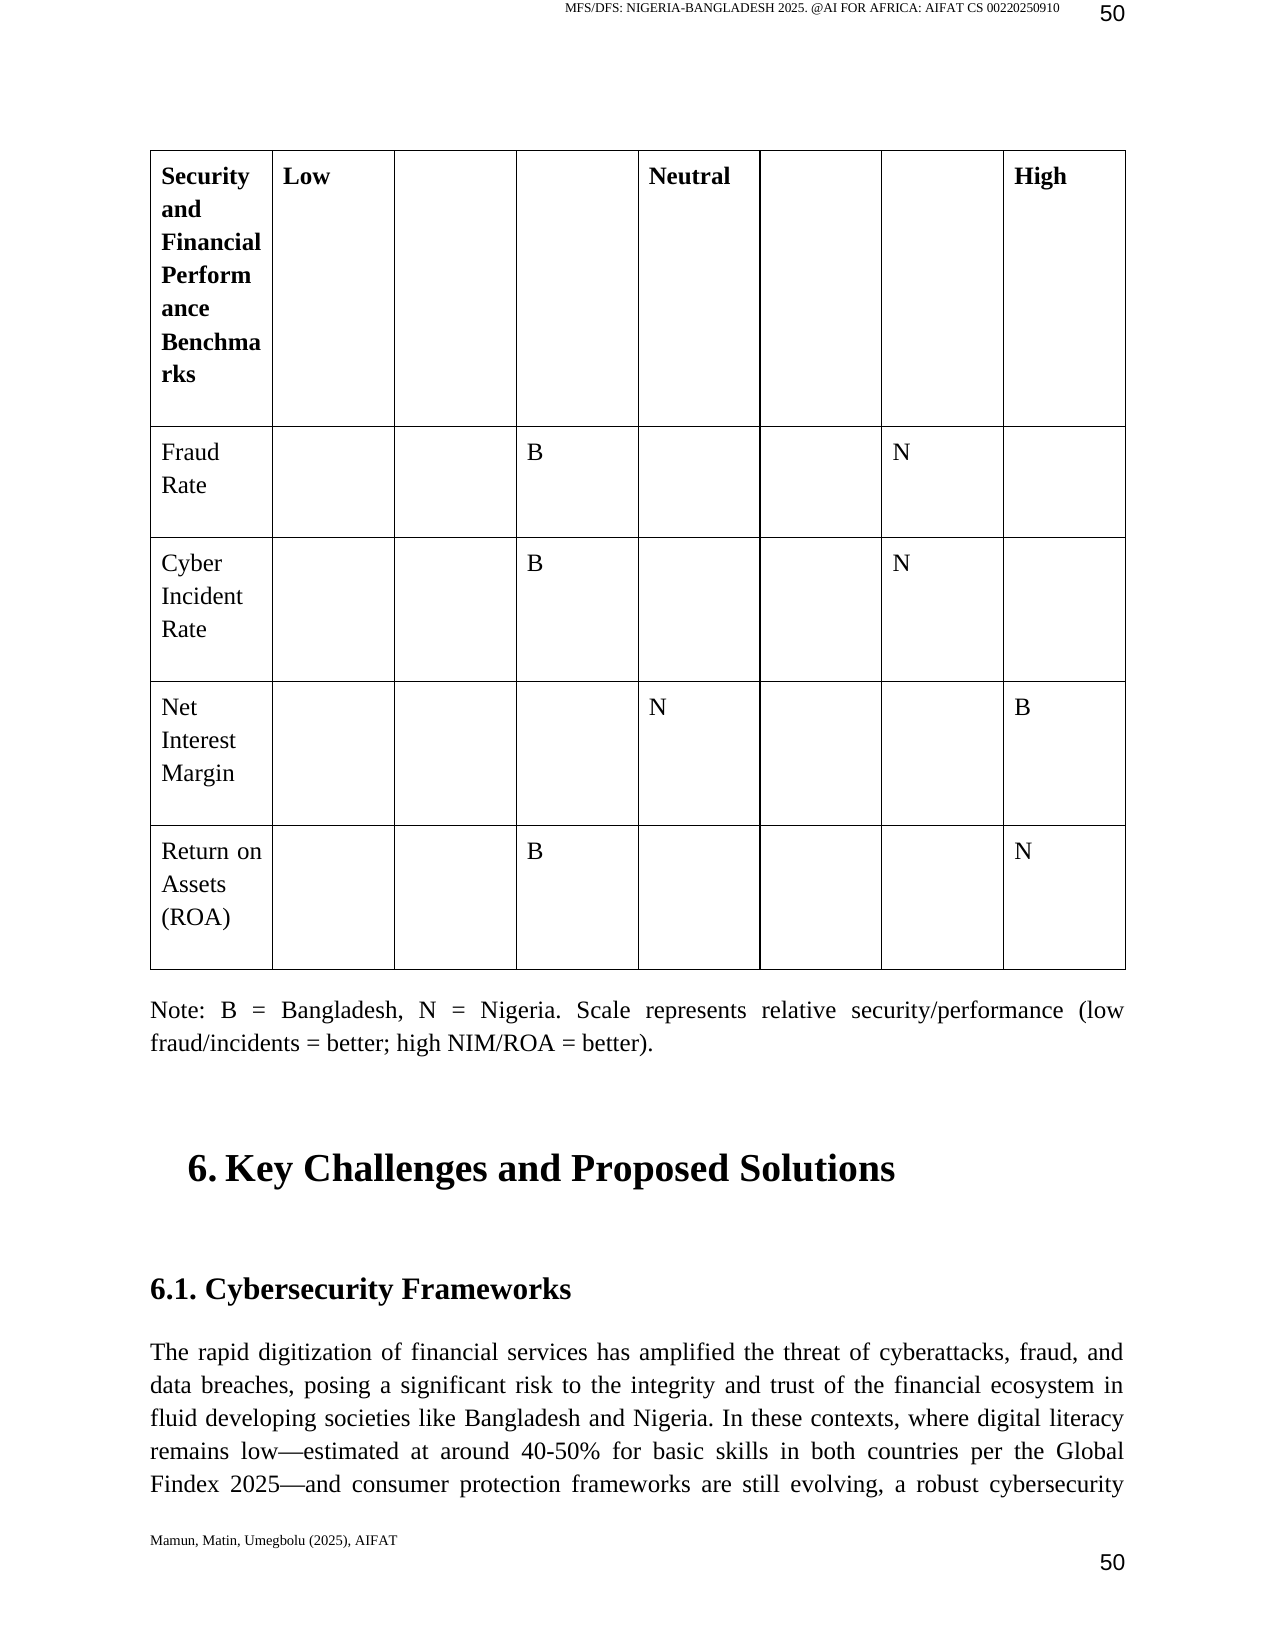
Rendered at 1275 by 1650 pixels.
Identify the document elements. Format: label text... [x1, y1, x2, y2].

table_cell [395, 826, 516, 969]
table_header Neutral [639, 151, 759, 426]
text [150, 1337, 1125, 1498]
table_cell [639, 538, 759, 681]
table_cell B [517, 538, 638, 681]
table_cell [395, 427, 516, 537]
table_cell B [1004, 682, 1125, 825]
table_cell Fraud Rate [151, 427, 272, 537]
table_cell [761, 538, 881, 681]
table_cell [761, 427, 881, 537]
table_cell [273, 538, 394, 681]
table_cell [395, 682, 516, 825]
table_cell [273, 427, 394, 537]
table_cell Net Interest Margin [151, 682, 272, 825]
table_cell [882, 826, 1003, 969]
table_cell N [639, 682, 759, 825]
table_cell [395, 538, 516, 681]
table_cell Return on Assets (ROA) [151, 826, 272, 969]
table_cell B [517, 826, 638, 969]
table_cell Cyber Incident Rate [151, 538, 272, 681]
table_cell [273, 682, 394, 825]
table_cell [639, 427, 759, 537]
table_header Low [273, 151, 394, 426]
table_cell [761, 682, 881, 825]
table_cell [517, 682, 638, 825]
subtitle Key Challenges and Proposed Solutions [187, 1144, 1125, 1239]
table_cell N [882, 427, 1003, 537]
table_cell [882, 682, 1003, 825]
table_cell [273, 826, 394, 969]
table_cell N [882, 538, 1003, 681]
table_header [517, 151, 638, 426]
text Note: B = Bangladesh, N = Nigeria. Scale represents relative security/performance (low fraud/incidents = better; high NIM/ROA = better). [150, 995, 1125, 1057]
table_cell [639, 826, 759, 969]
subtitle 6.1. Cybersecurity Frameworks [150, 1271, 1125, 1306]
table_header High [1004, 151, 1125, 426]
table_cell N [1004, 826, 1125, 969]
table_cell B [517, 427, 638, 537]
table_header [882, 151, 1003, 426]
table_cell [1004, 538, 1125, 681]
table_cell [1004, 427, 1125, 537]
table_header [761, 151, 881, 426]
table_header [395, 151, 516, 426]
table_cell [761, 826, 881, 969]
table_header Security and Financial Performance Benchmarks [151, 151, 272, 426]
